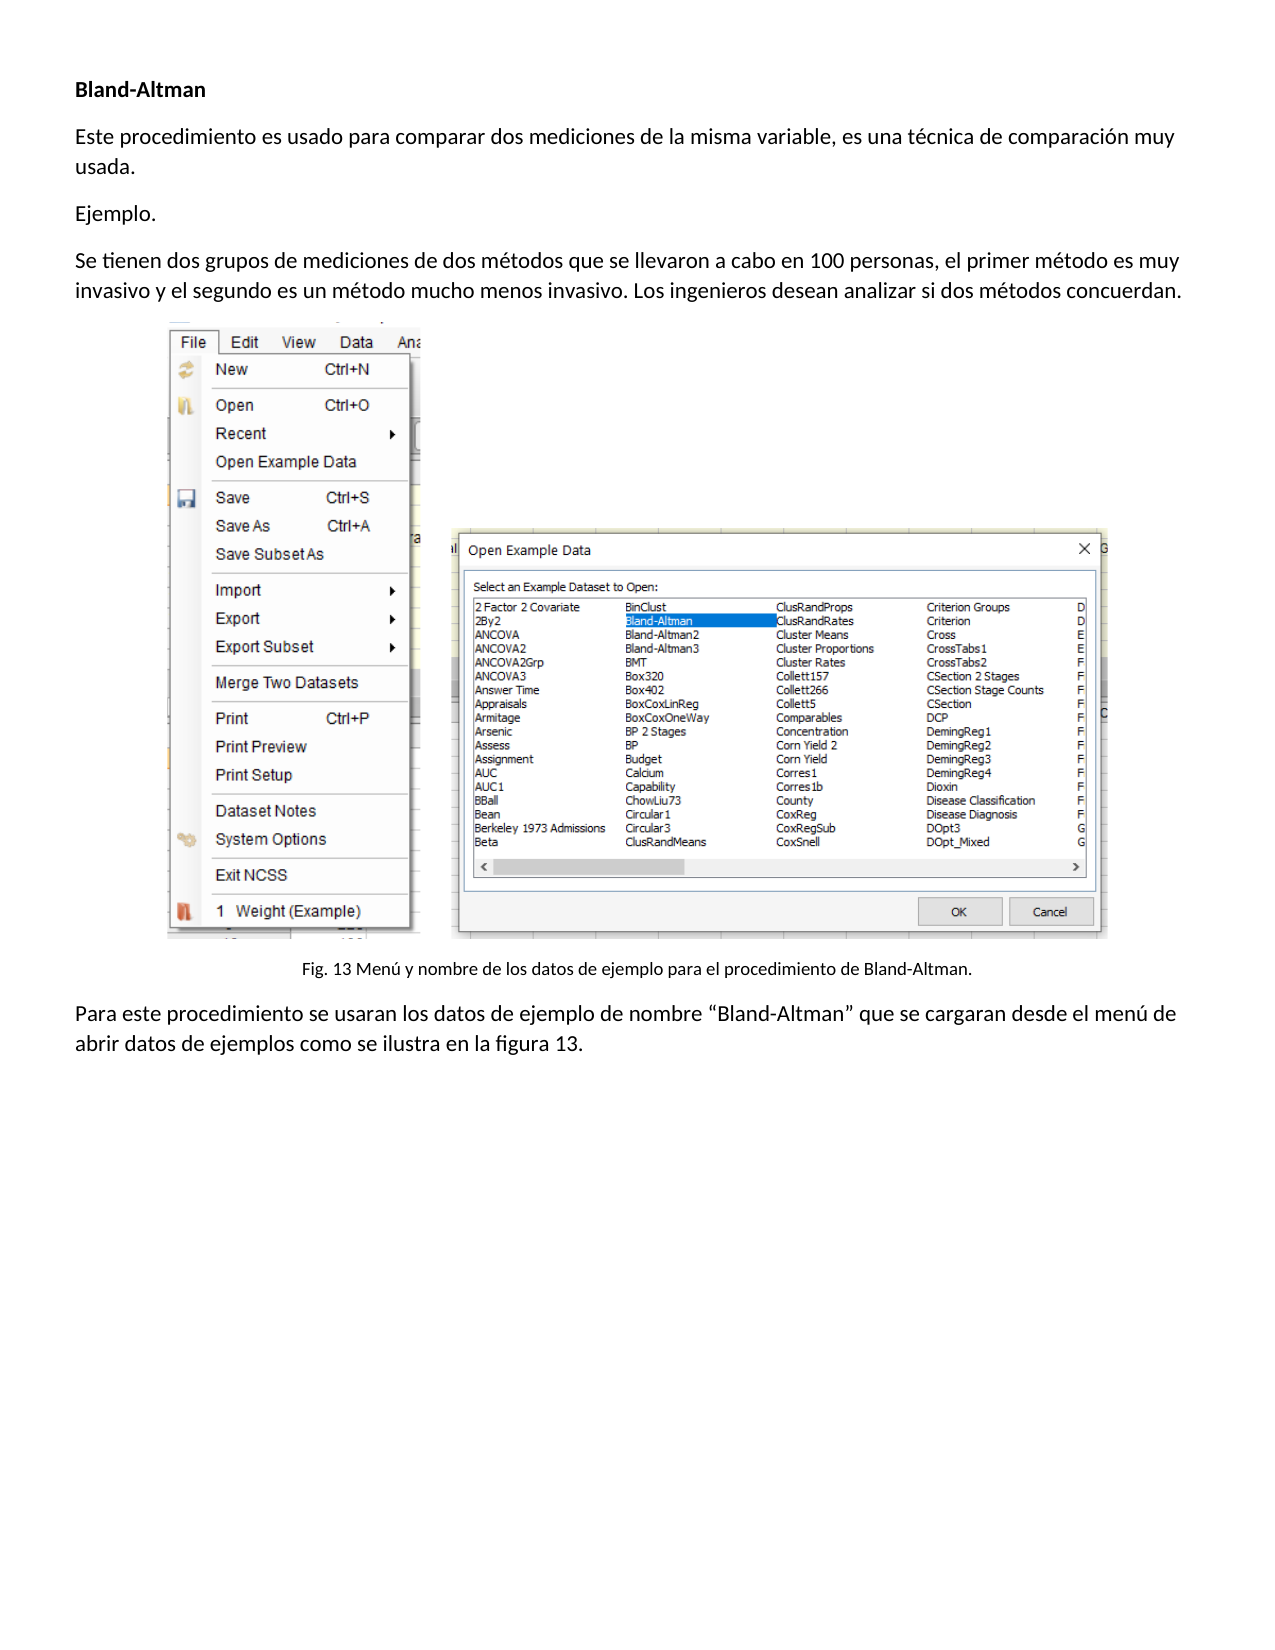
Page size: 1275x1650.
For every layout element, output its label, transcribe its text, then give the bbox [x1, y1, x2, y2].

picture [451, 528, 1108, 939]
text Bland-Altman [75, 75, 1200, 103]
picture [167, 322, 421, 939]
text Para este procedimiento se usaran los datos de ejemplo de nombre “Bland-Altman” que se cargaran desde el menú de abrir datos de ejemplos como se ilustra en la figura 13. [75, 999, 1200, 1057]
text Ejemplo. [75, 199, 1200, 227]
text Este procedimiento es usado para comparar dos mediciones de la misma variable, es una técnica de comparación muy usada. [75, 122, 1200, 180]
text Fig. 13 Menú y nombre de los datos de ejemplo para el procedimiento de Bland-Altman. [75, 957, 1200, 980]
text Se tienen dos grupos de mediciones de dos métodos que se llevaron a cabo en 100 personas, el primer método es muy invasivo y el segundo es un método mucho menos invasivo. Los ingenieros desean analizar si dos métodos concuerdan. [75, 246, 1200, 304]
